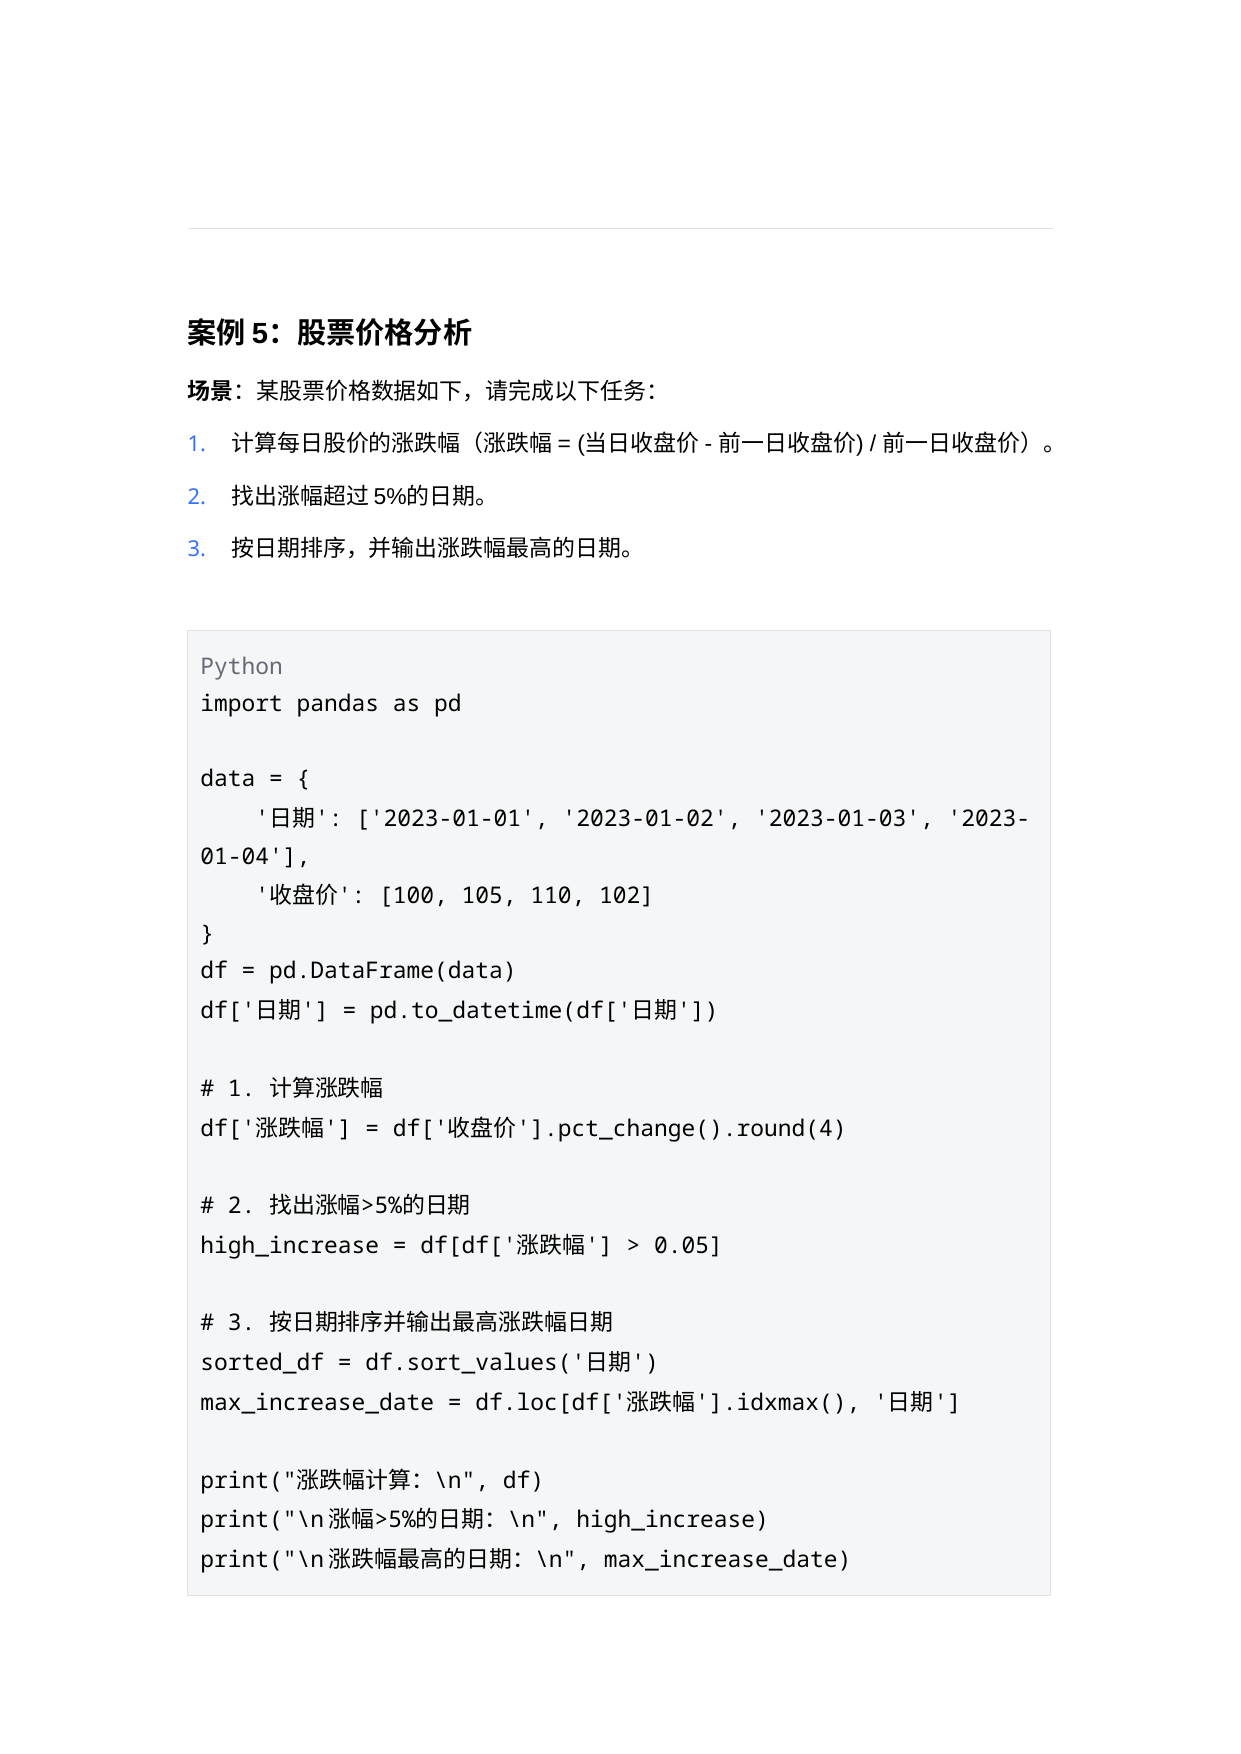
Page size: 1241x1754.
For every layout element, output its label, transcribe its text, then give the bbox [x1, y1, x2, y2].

text 场景：某股票价格数据如下，请完成以下任务： [187, 373, 1053, 406]
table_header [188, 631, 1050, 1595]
list 计算每日股价的涨跌幅（涨跌幅 = (当日收盘价 - 前一日收盘价) / 前一日收盘价）。 [187, 425, 1053, 458]
text 案例5：股票价格分析 [187, 310, 1053, 352]
list 按日期排序，并输出涨跌幅最高的日期。 [187, 530, 1053, 563]
list 找出涨幅超过5%的日期。 [187, 478, 1053, 511]
